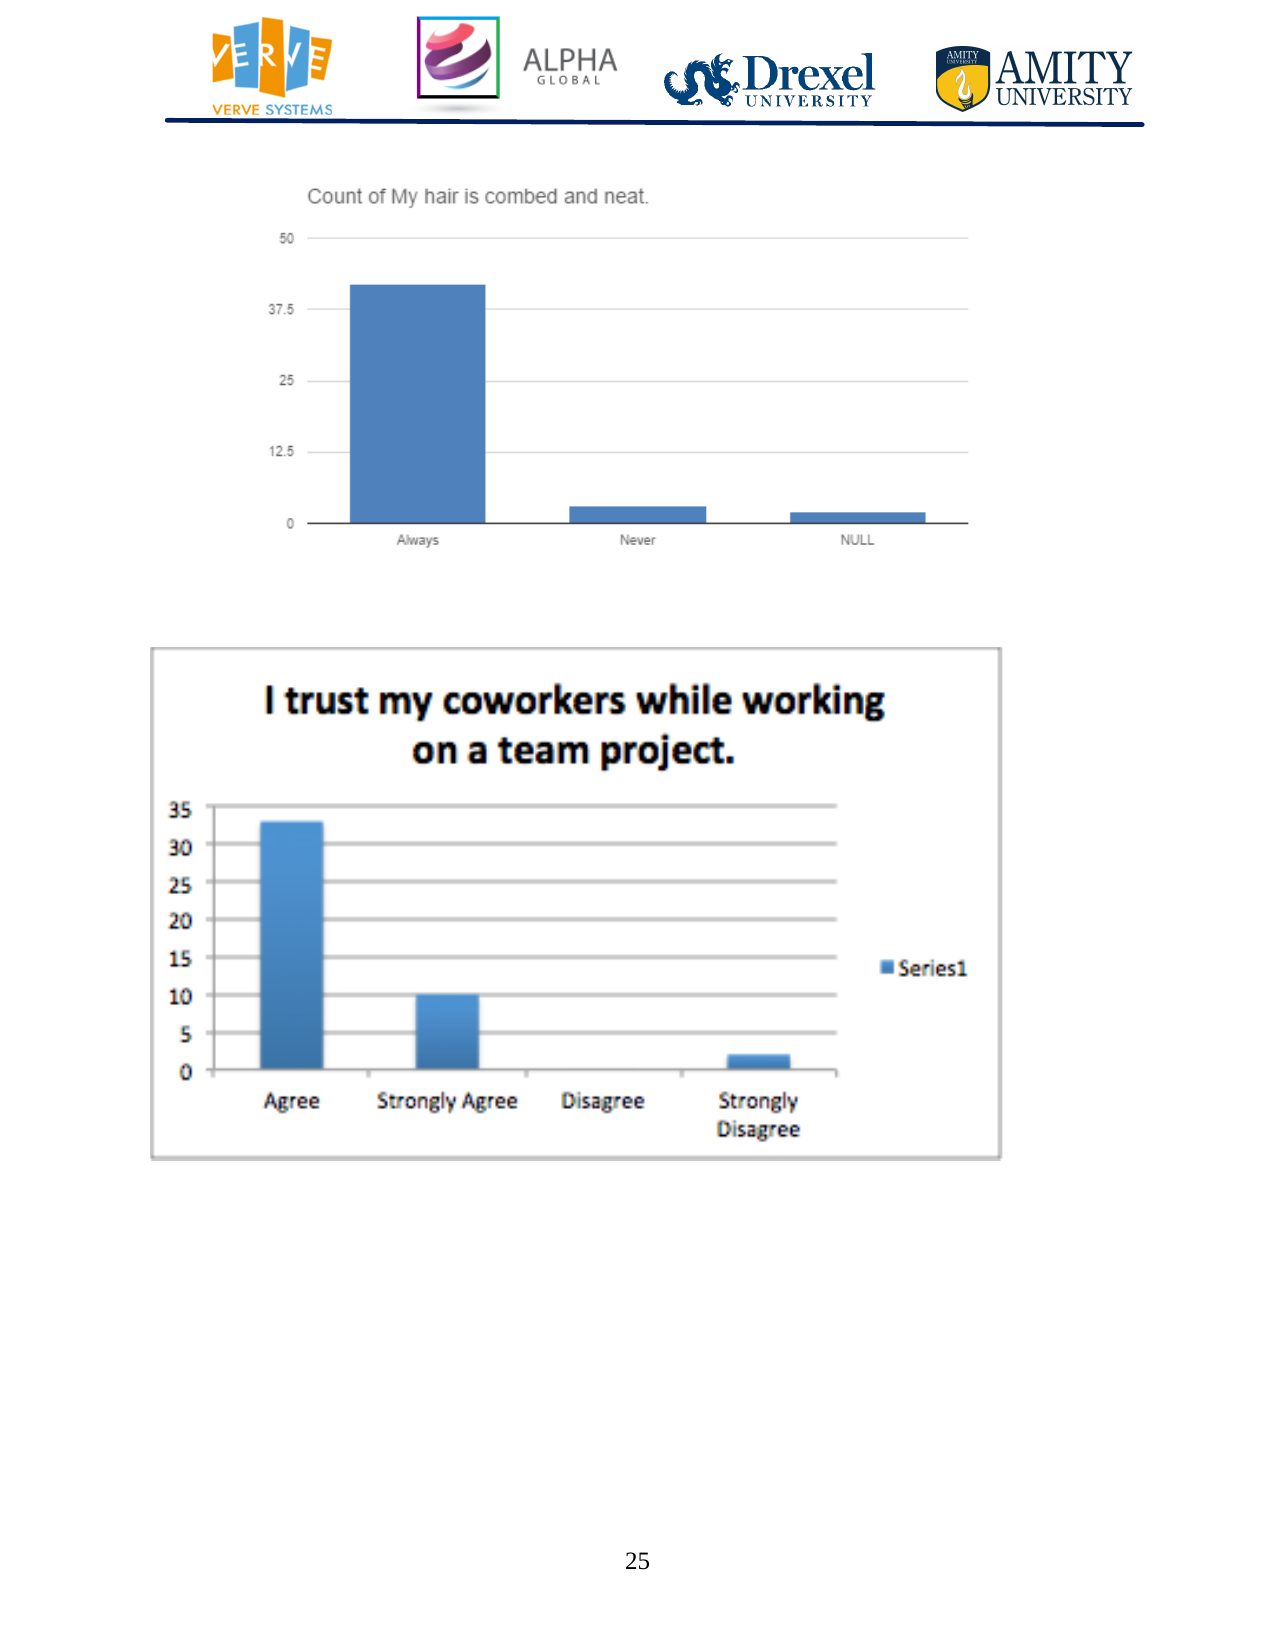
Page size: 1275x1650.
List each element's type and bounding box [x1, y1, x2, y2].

picture [409, 12, 624, 118]
picture [662, 51, 877, 108]
picture [936, 46, 1135, 112]
picture [212, 17, 332, 115]
picture [150, 150, 1125, 613]
picture [150, 647, 1003, 1161]
